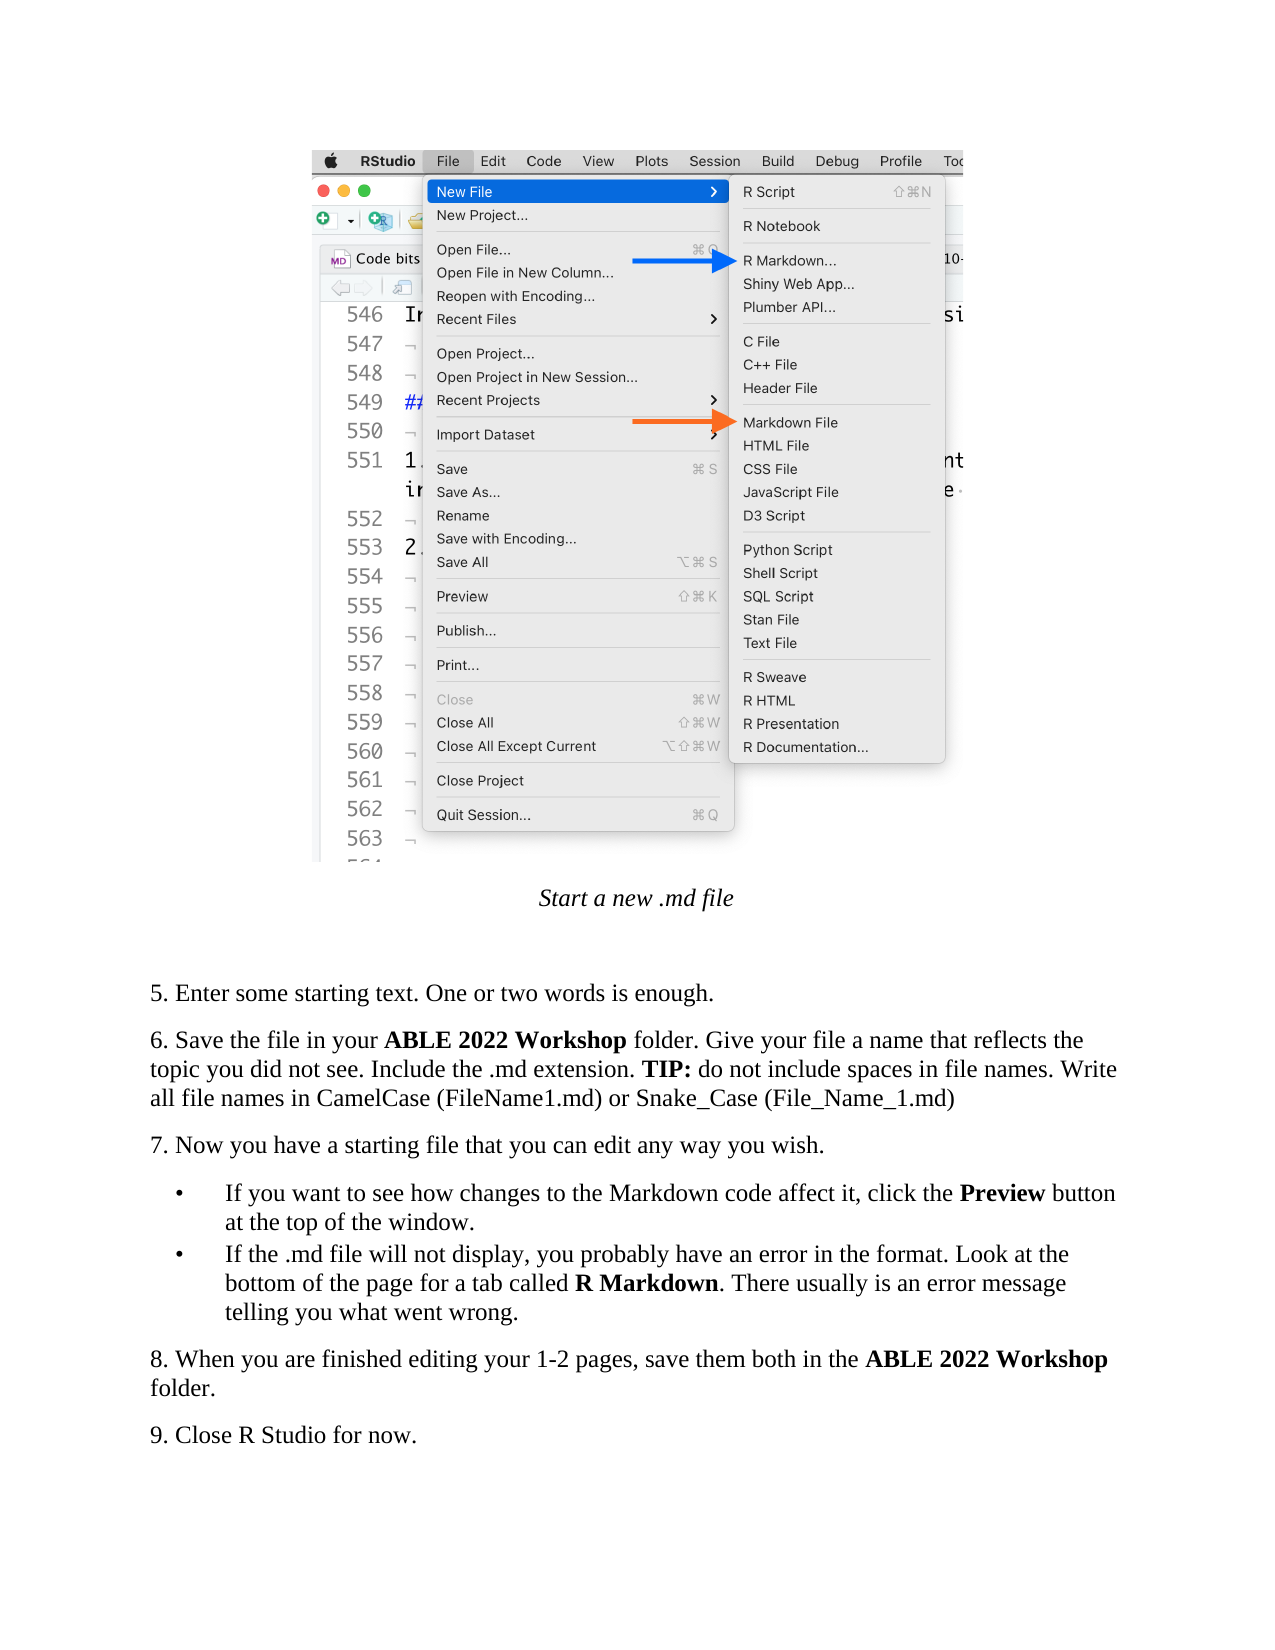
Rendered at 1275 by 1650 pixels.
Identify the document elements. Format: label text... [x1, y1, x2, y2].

picture [311, 150, 964, 862]
list If you want to see how changes to the Markdown code affect it, click the Preview button at the top of the window. [175, 1178, 1125, 1235]
text 9. Close R Studio for now. [150, 1420, 1125, 1449]
text Start a new .md file [150, 883, 1125, 912]
text 5. Enter some starting text. One or two words is enough. [150, 978, 1125, 1007]
text 6. Save the file in your ABLE 2022 Workshop folder. Give your file a name that reflects the topic you did not see. Include the .md extension. TIP: do not include spaces in file names. Write all file names in CamelCase (FileName1.md) or Snake_Case (File_Name_1.md) [150, 1025, 1125, 1112]
list If the .md file will not display, you probably have an error in the format. Look at the bottom of the page for a tab called R Markdown. There usually is an error message telling you what went wrong. [175, 1239, 1125, 1325]
text 7. Now you have a starting file that you can edit any way you wish. [150, 1130, 1125, 1159]
text 8. When you are finished editing your 1-2 pages, save them both in the ABLE 2022 Workshop folder. [150, 1344, 1125, 1402]
